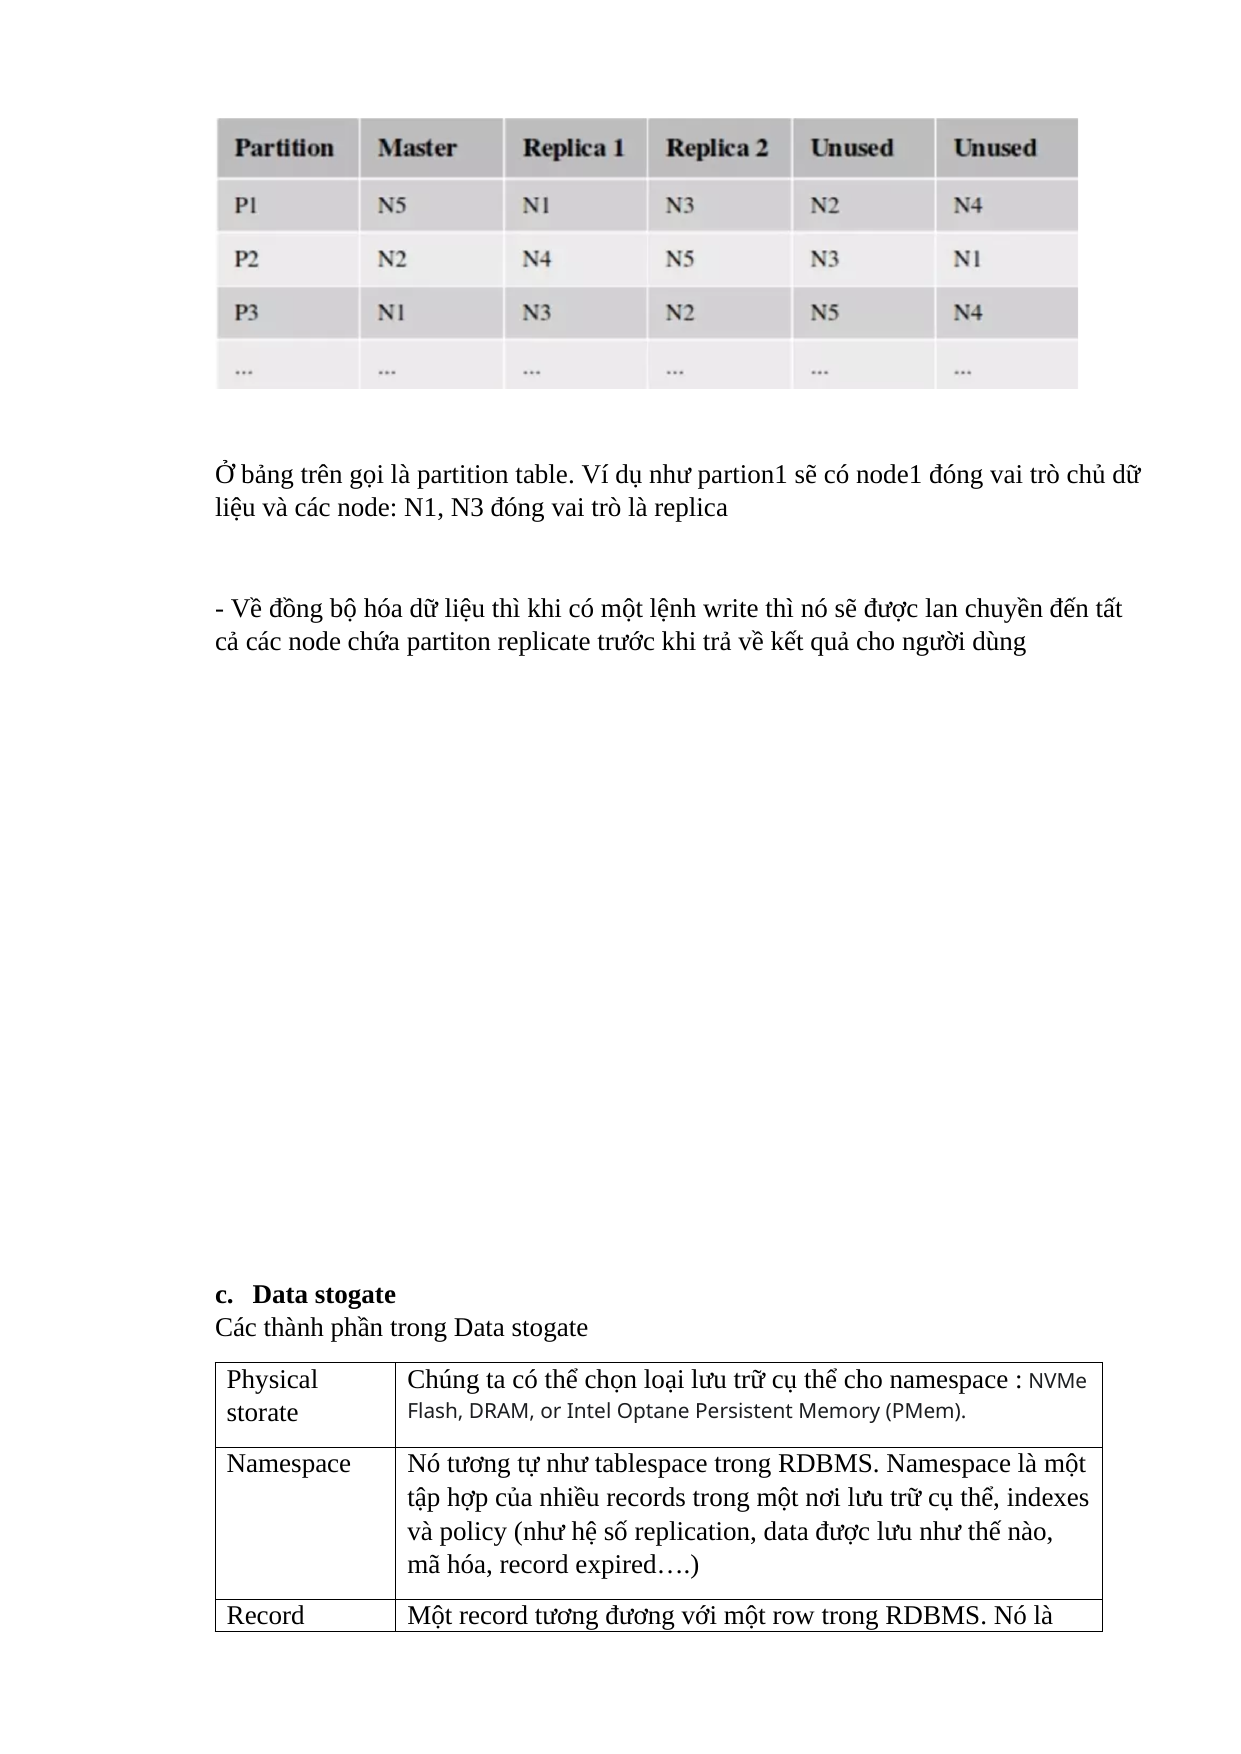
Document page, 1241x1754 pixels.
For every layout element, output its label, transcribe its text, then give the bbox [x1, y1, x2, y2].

table_cell Namespace [216, 1448, 395, 1598]
table_header Chúng ta có thể chọn loại lưu trữ cụ thể cho namespace : NVMe Flash, DRAM, or Intel Optane Persistent Memory (PMem). [396, 1363, 1102, 1447]
picture [214, 118, 1079, 389]
subtitle Data stogate [215, 1278, 1152, 1309]
table_cell Record [216, 1600, 395, 1631]
table_header Physical storate [216, 1363, 395, 1447]
text Ở bảng trên gọi là partition table. Ví dụ như partion1 sẽ có node1 đóng vai trò chủ dữ liệu và các node: N1, N3 đóng vai trò là replica [215, 458, 1152, 522]
text Các thành phần trong Data stogate [215, 1312, 1152, 1343]
table_cell Nó tương tự như tablespace trong RDBMS. Namespace là một tập hợp của nhiều records trong một nơi lưu trữ cụ thể, indexes và policy (như hệ số replication, data được lưu như thế nào, mã hóa, record expired….) [396, 1448, 1102, 1598]
text - Về đồng bộ hóa dữ liệu thì khi có một lệnh write thì nó sẽ được lan chuyền đến tất cả các node chứa partiton replicate trước khi trả về kết quả cho người dùng [215, 592, 1152, 656]
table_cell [396, 1600, 1102, 1631]
